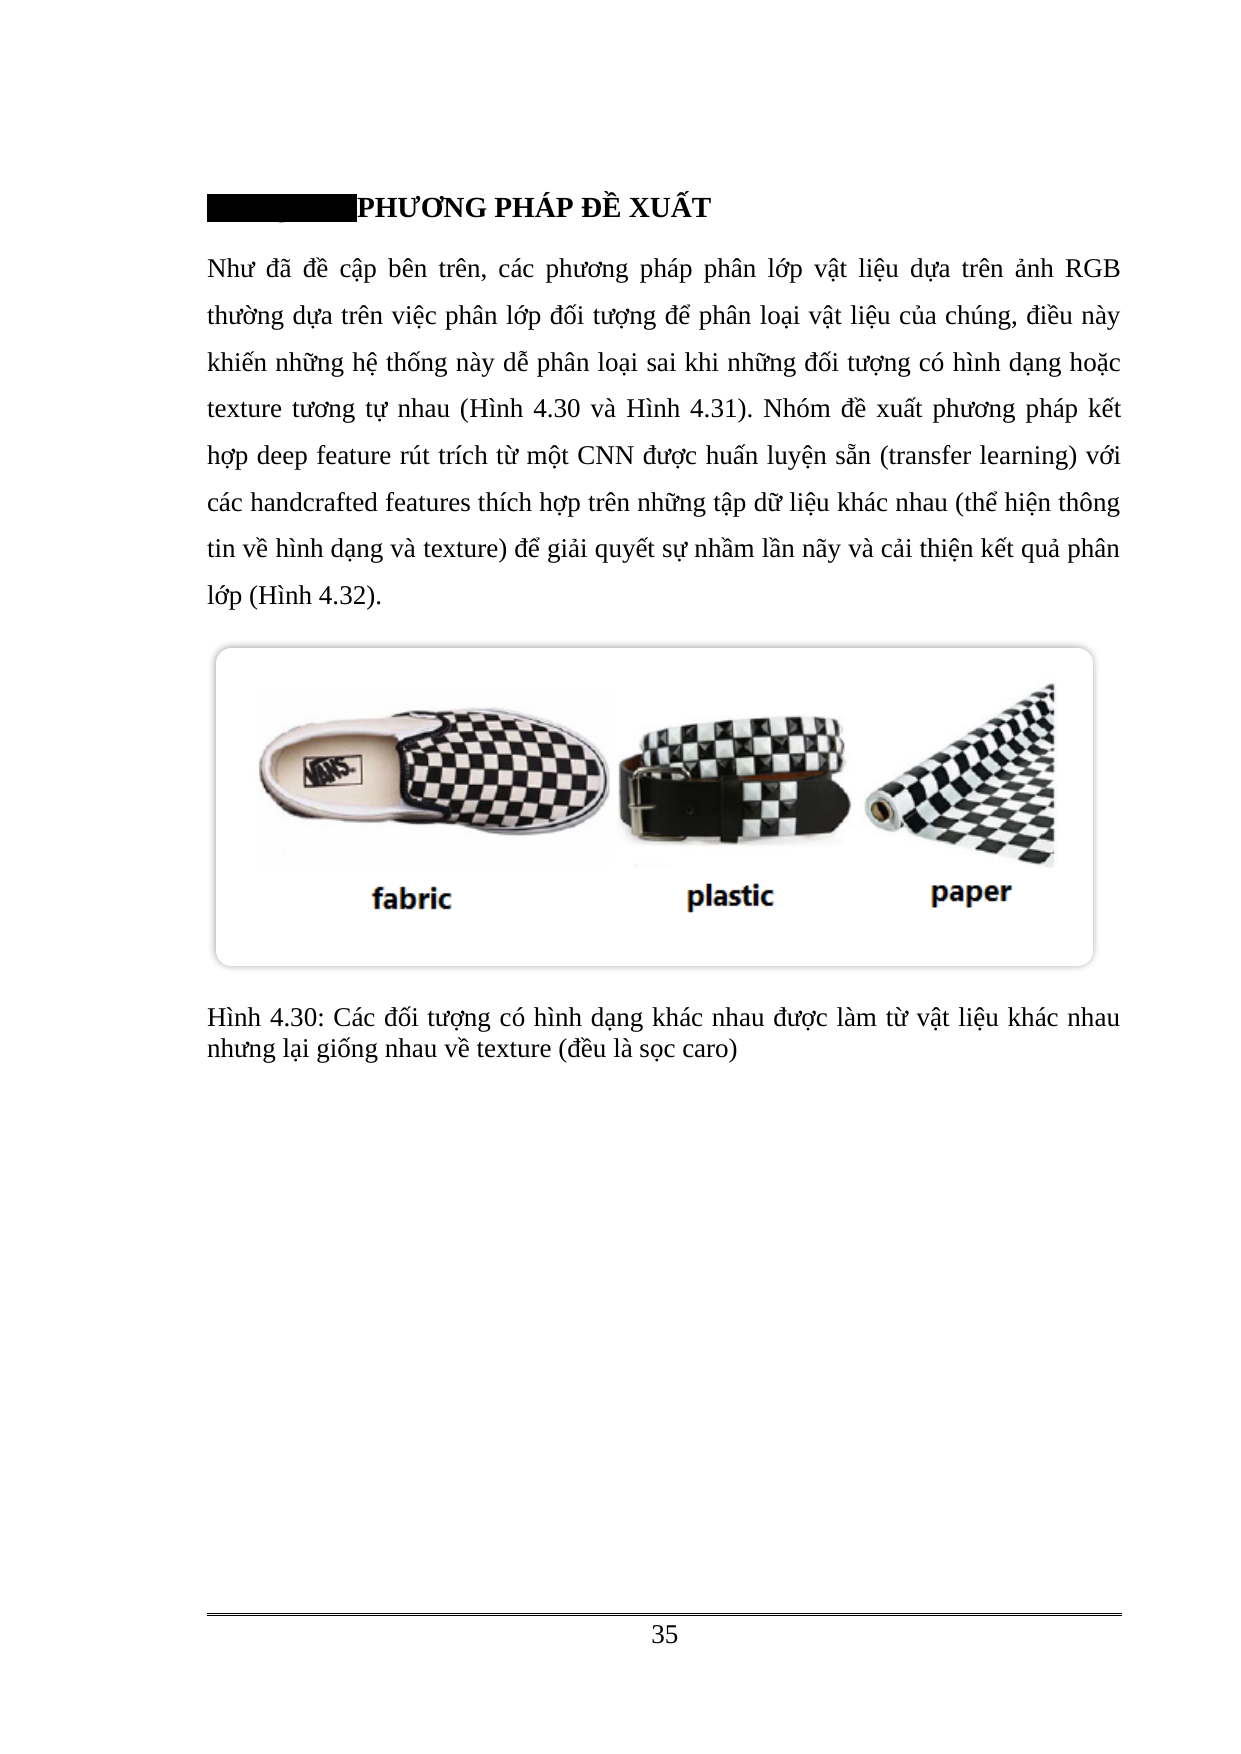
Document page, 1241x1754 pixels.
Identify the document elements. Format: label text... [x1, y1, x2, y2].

subtitle PHƯƠNG PHÁP ĐỀ XUẤT [207, 190, 1122, 223]
picture [247, 679, 1062, 935]
